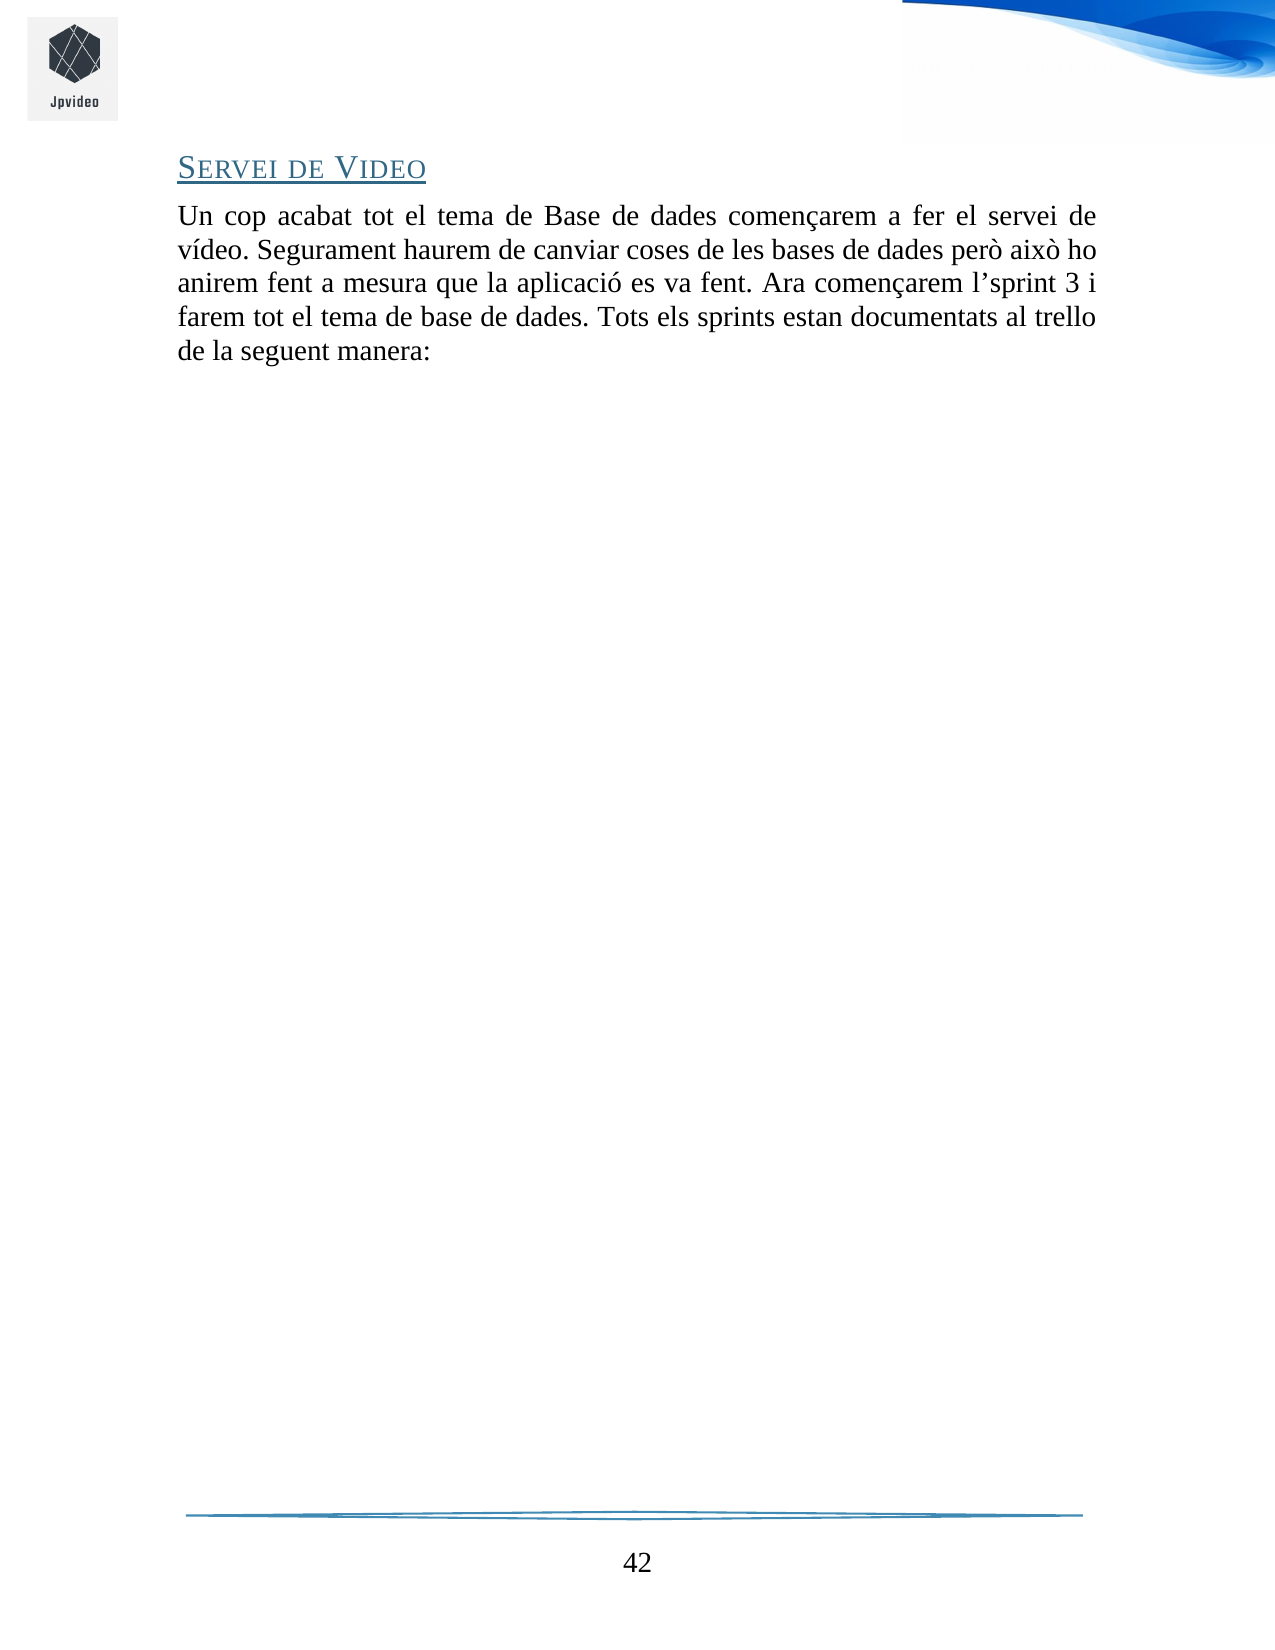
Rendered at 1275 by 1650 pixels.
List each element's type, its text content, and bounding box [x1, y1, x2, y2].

picture [903, 0, 1275, 143]
title Servei de Video [177, 148, 1098, 186]
text Un cop acabat tot el tema de Base de dades començarem a fer el servei de vídeo. Segurament haurem de canviar coses de les bases de dades però això ho anirem fent a mesura que la aplicació es va fent. Ara començarem l’sprint 3 i farem tot el tema de base de dades. Tots els sprints estan documentats al trello de la seguent manera: [177, 198, 1098, 366]
picture [27, 17, 118, 121]
